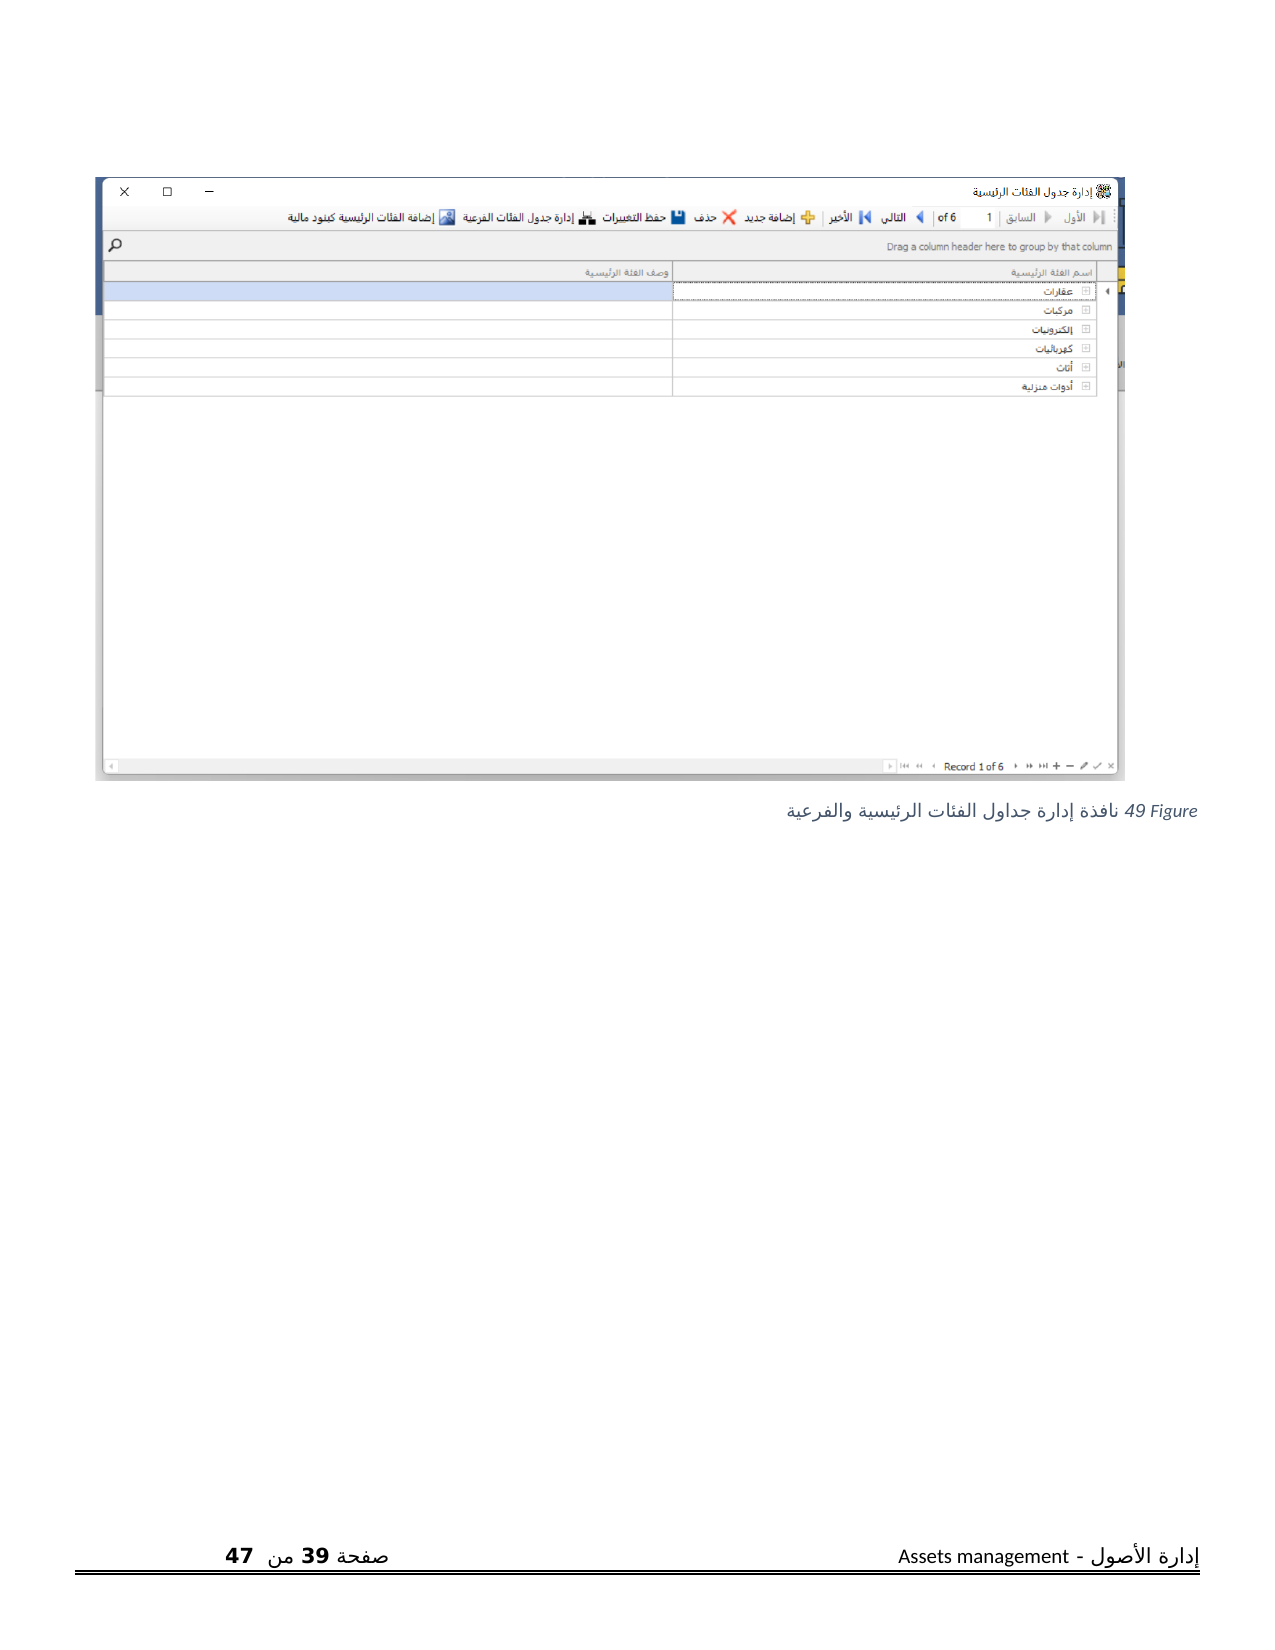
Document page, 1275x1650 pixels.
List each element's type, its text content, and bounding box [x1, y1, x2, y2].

text Figure 49 نافذة إدارة جداول الفئات الرئيسية والفرعية [75, 799, 1200, 822]
picture [95, 177, 1125, 781]
